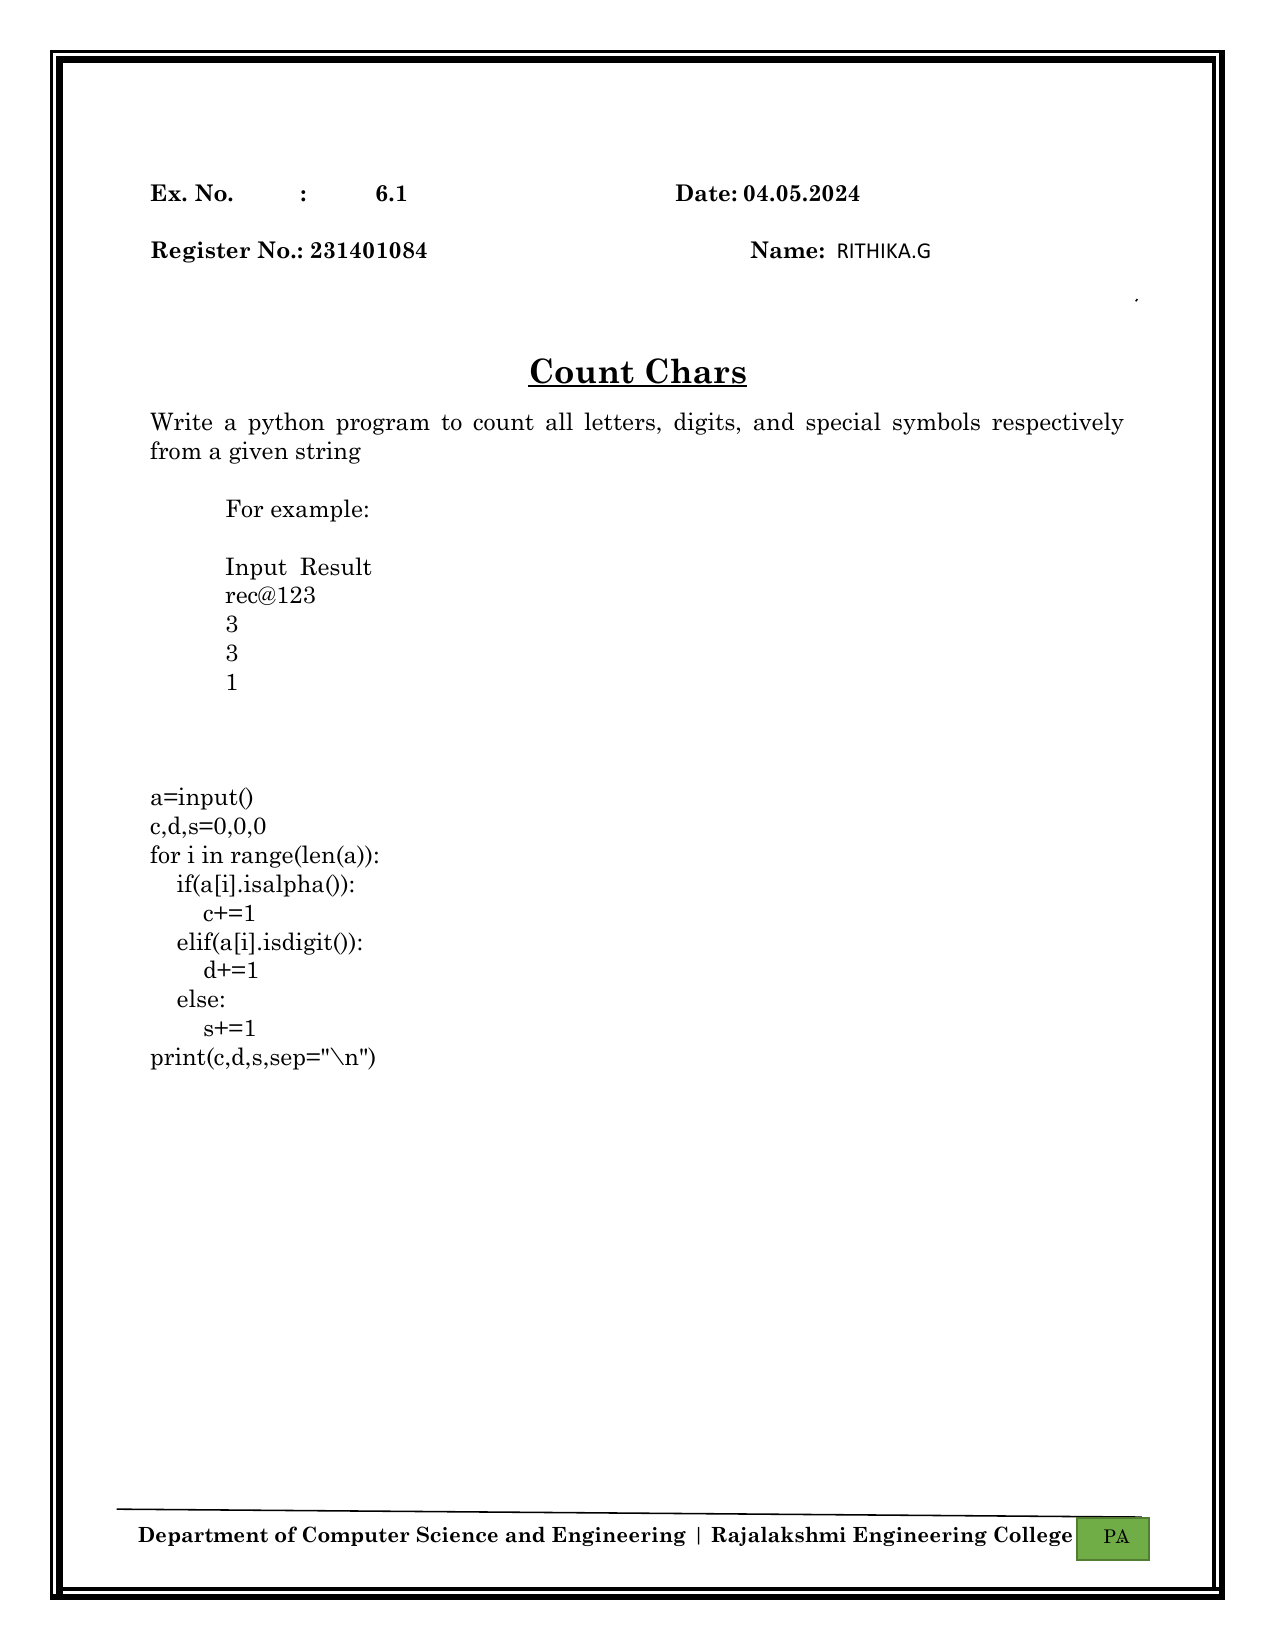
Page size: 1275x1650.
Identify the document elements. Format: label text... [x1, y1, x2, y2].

text for i in range(len(a)): [150, 840, 1125, 869]
text c+=1 [150, 897, 1125, 926]
text a=input() [150, 782, 1125, 811]
text d+=1 [150, 955, 1125, 984]
text Count Chars [150, 350, 1125, 390]
text s+=1 [150, 1013, 1125, 1042]
text else: [150, 984, 1125, 1013]
text 3 [225, 638, 1125, 667]
text if(a[i].isalpha()): [150, 869, 1125, 897]
text rec@123 [225, 580, 1125, 609]
text c,d,s=0,0,0 [150, 811, 1125, 840]
text Input Result [225, 551, 1125, 580]
text 1 [225, 667, 1125, 696]
text Write a python program to count all letters, digits, and special symbols respectively from a given string [150, 407, 1125, 465]
text elif(a[i].isdigit()): [150, 926, 1125, 955]
text For example: [225, 493, 1125, 522]
text 3 [225, 609, 1125, 638]
text Register No.: 231401084 Name: RITHIKA.G [150, 236, 1125, 264]
text print(c,d,s,sep="\n") [150, 1042, 1125, 1071]
text Ex. No. : 6.1 Date: 04.05.2024 [150, 179, 1125, 207]
